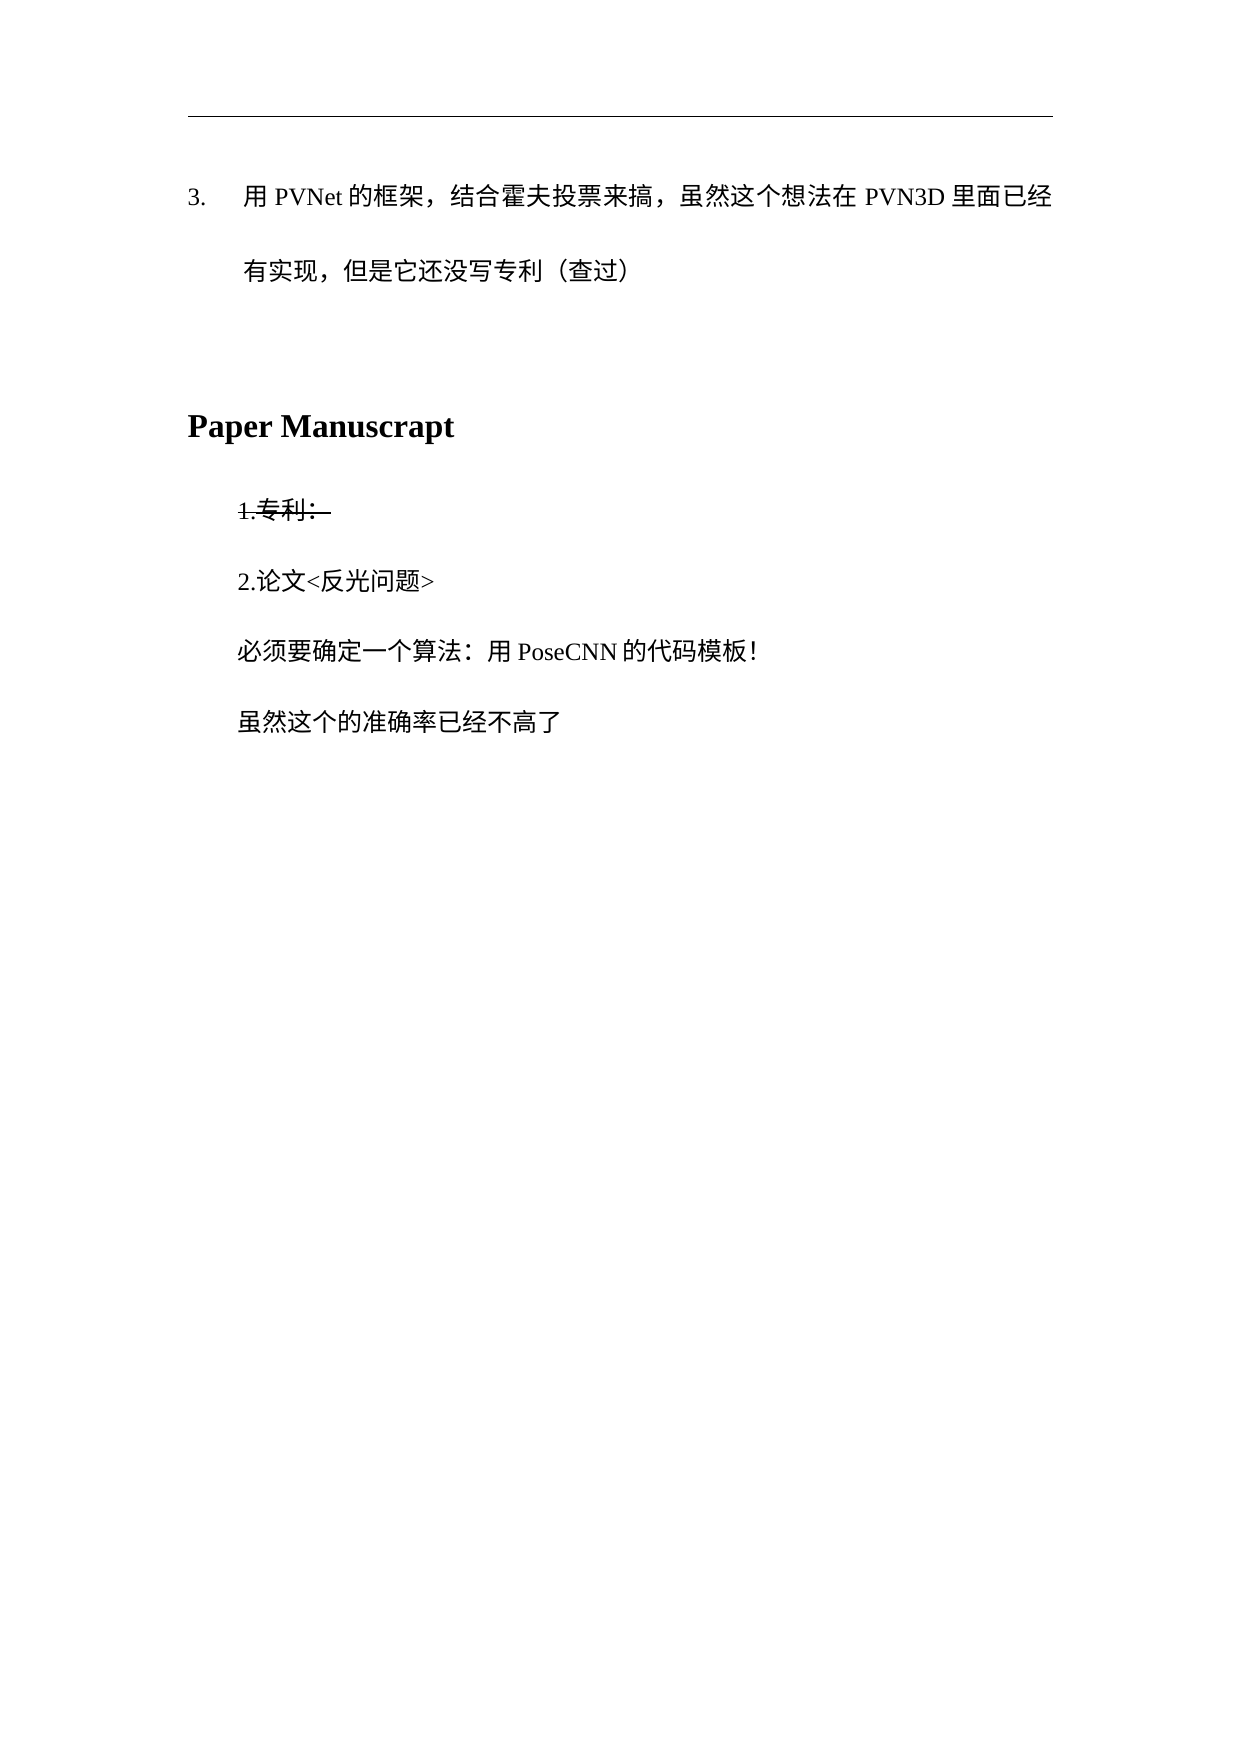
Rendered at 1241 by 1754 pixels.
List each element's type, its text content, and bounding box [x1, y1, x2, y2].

title Paper Manuscrapt [187, 393, 1053, 458]
text 虽然这个的准确率已经不高了 [187, 688, 1053, 753]
text 2.论文<反光问题> [187, 547, 1053, 612]
list 用PVNet的框架，结合霍夫投票来搞，虽然这个想法在PVN3D里面已经有实现，但是它还没写专利（查过） [187, 162, 1053, 302]
text 1.专利： [187, 476, 1053, 541]
text 必须要确定一个算法：用PoseCNN的代码模板！ [187, 617, 1053, 682]
